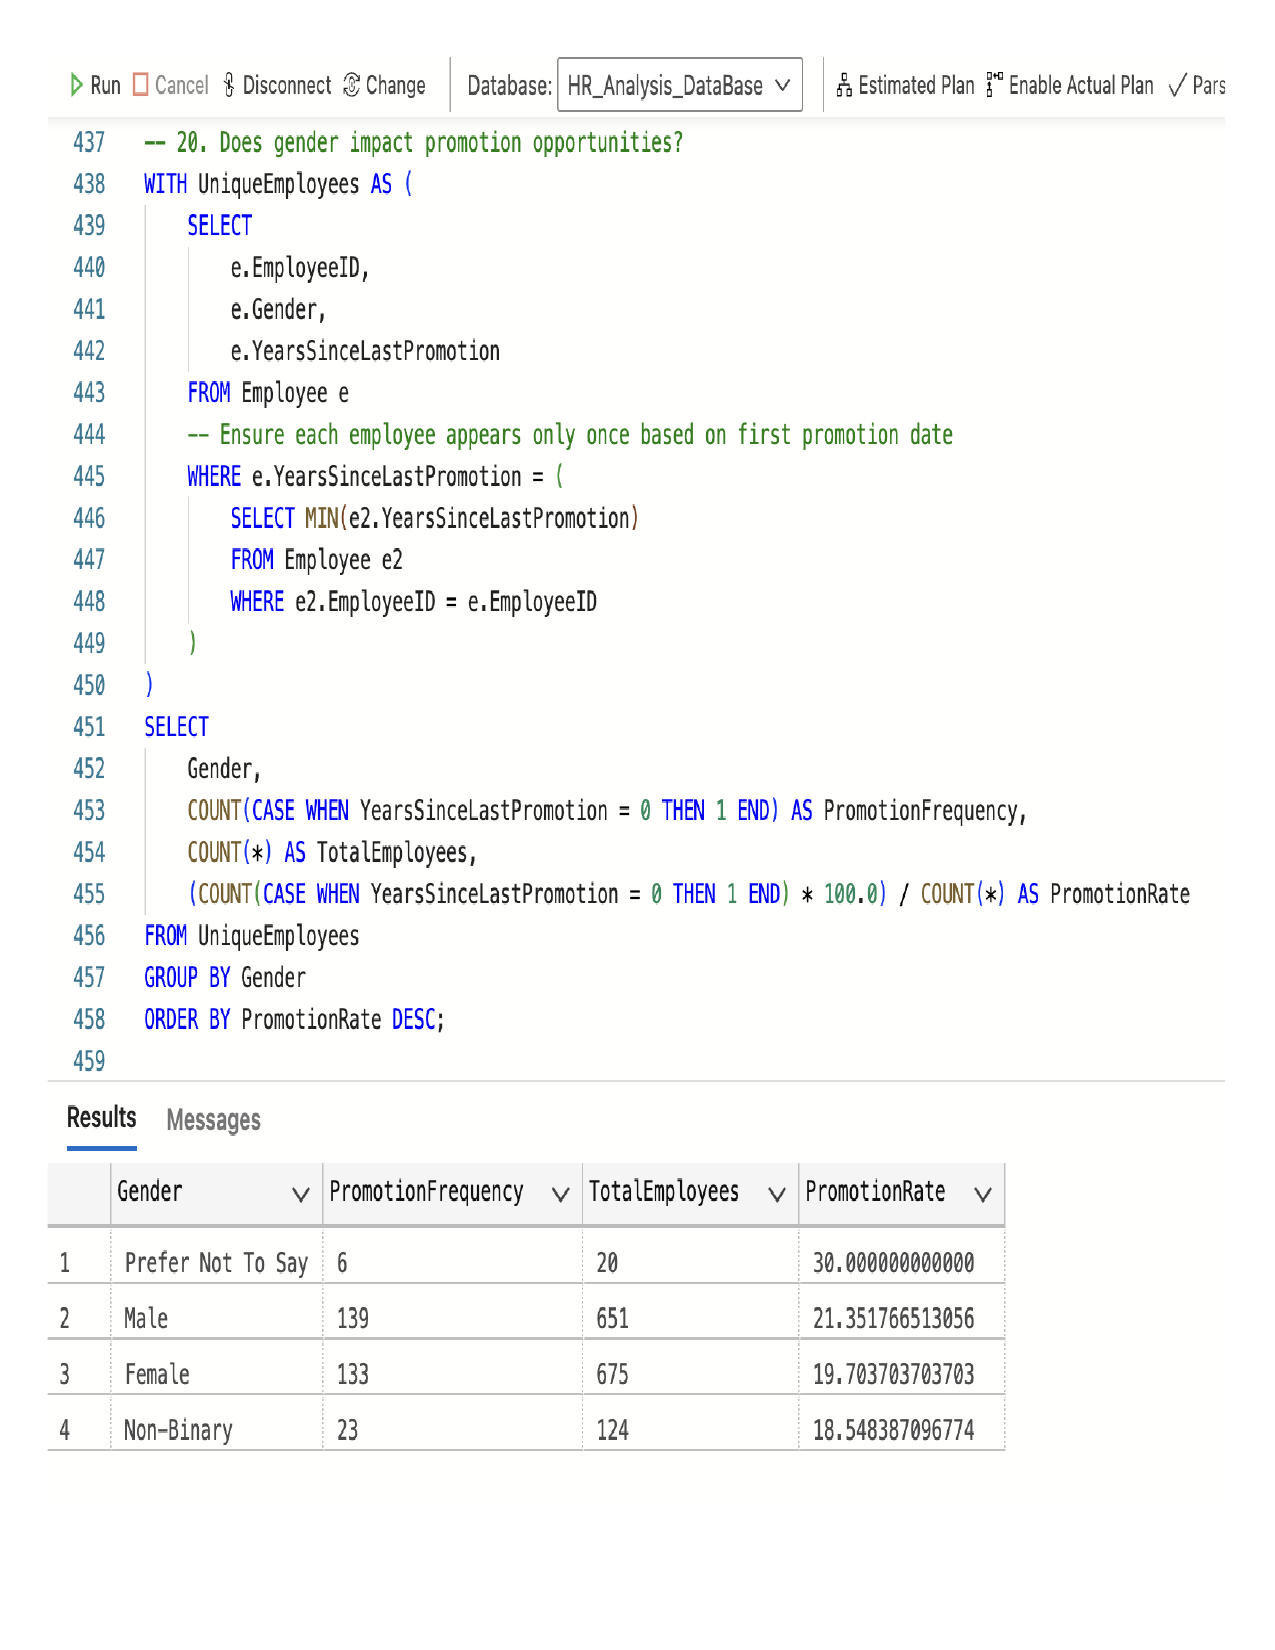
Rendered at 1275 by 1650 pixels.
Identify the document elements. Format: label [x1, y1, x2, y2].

picture [47, 57, 1225, 1505]
